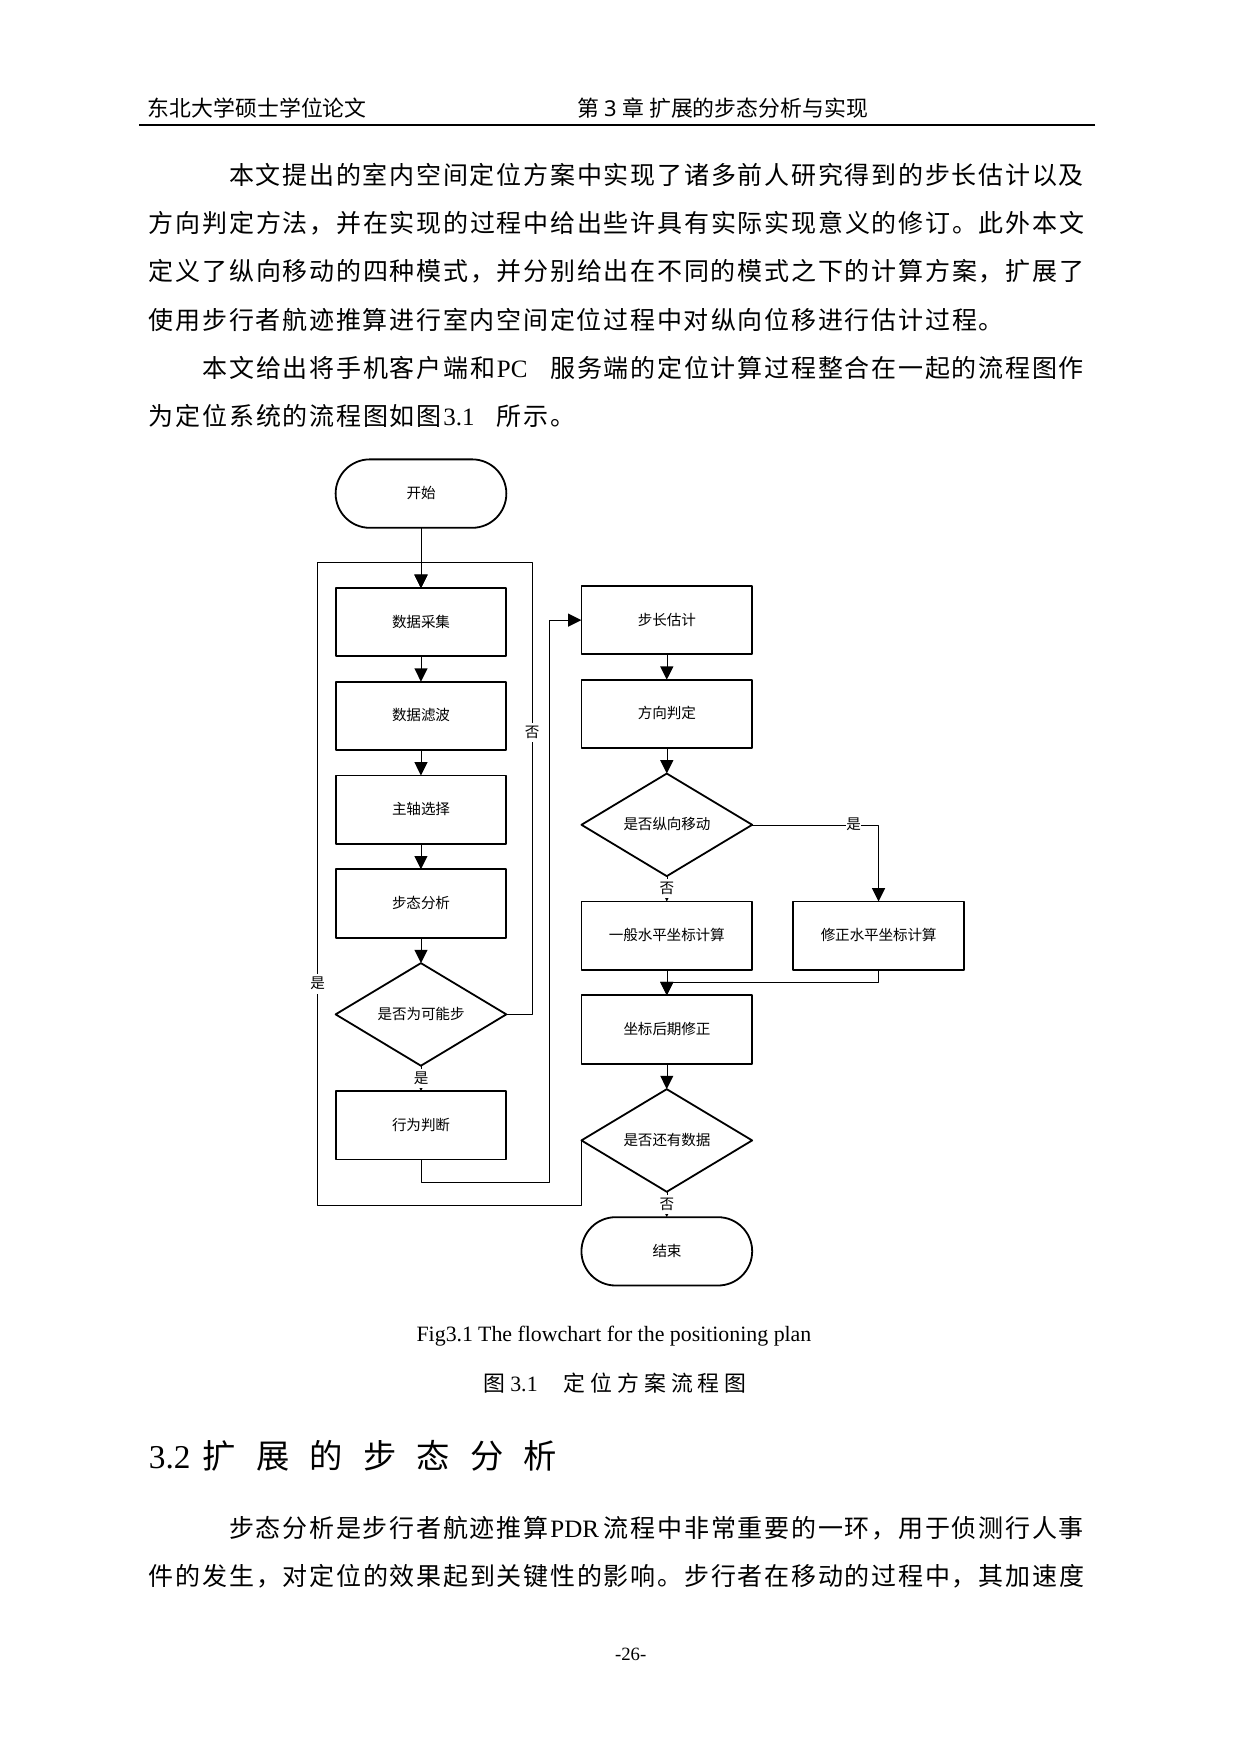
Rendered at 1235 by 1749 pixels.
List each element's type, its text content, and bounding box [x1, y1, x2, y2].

text 本文提出的室内空间定位方案中实现了诸多前人研究得到的步长估计以及方向判定方法，并在实现的过程中给出些许具有实际实现意义的修订。此外本文定义了纵向移动的四种模式，并分别给出在不同的模式之下的计算方案，扩展了使用步行者航迹推算进行室内空间定位过程中对纵向位移进行估计过程。 [149, 149, 1086, 342]
subtitle 扩展的步态分析 [149, 1430, 1086, 1478]
text 本文给出将手机客户端和PC服务端的定位计算过程整合在一起的流程图作为定位系统的流程图如图3.1所示。 [149, 342, 1086, 439]
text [149, 1502, 1086, 1599]
text 图3.1 定位方案流程图 [149, 1357, 1086, 1406]
text Fig3.1 The flowchart for the positioning plan [149, 439, 1086, 1357]
